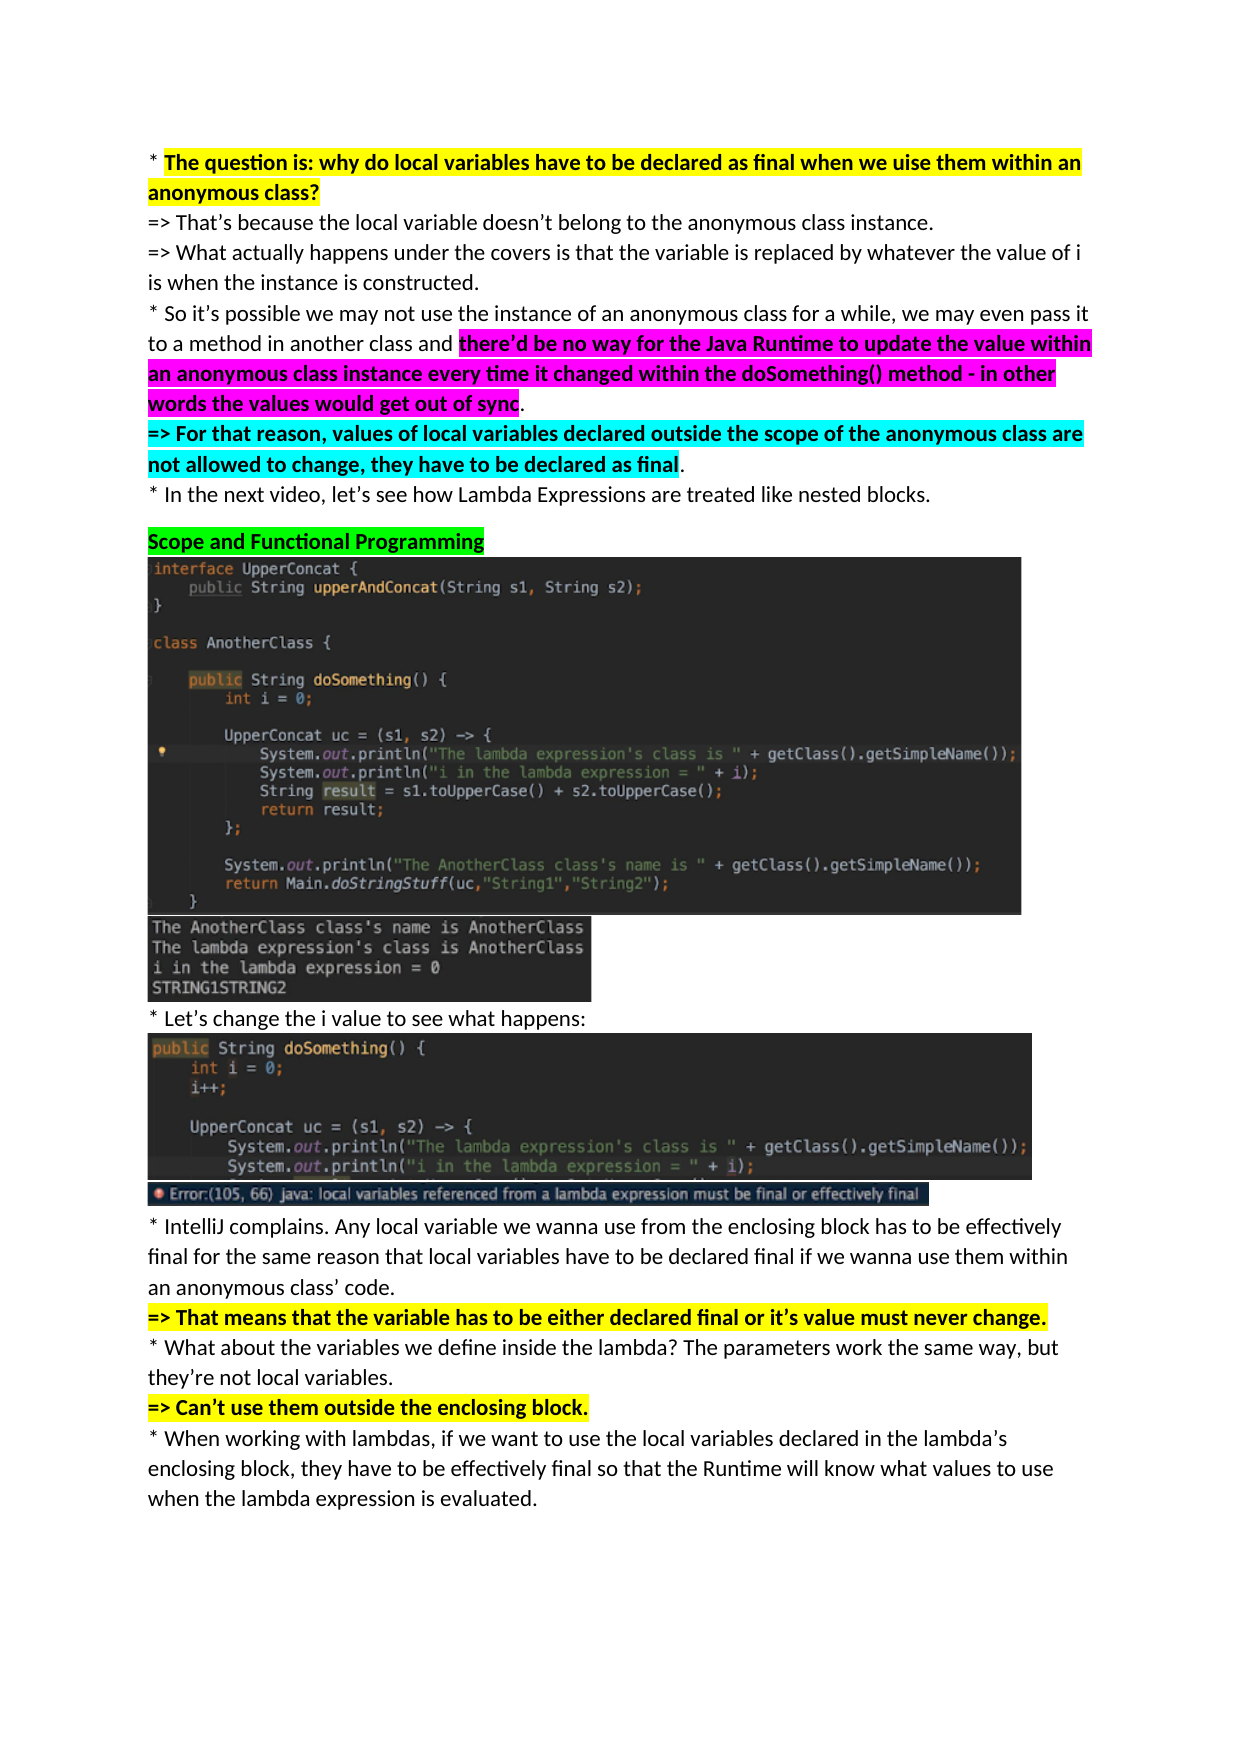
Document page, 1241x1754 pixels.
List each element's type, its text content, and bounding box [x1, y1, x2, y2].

picture [147, 557, 1022, 915]
picture [147, 916, 592, 1002]
text * The question is: why do local variables have to be declared as final when we uise them within an anonymous class? => That’s because the local variable doesn’t belong to the anonymous class instance. => What actually happens under the covers is that the variable is replaced by whatever the value of i is when the instance is constructed. * So it’s possible we may not use the instance of an anonymous class for a while, we may even pass it to a method in another class and there’d be no way for the Java Runtime to update the value within an anonymous class instance every time it changed within the doSomething() method - in other words the values would get out of sync. => For that reason, values of local variables declared outside the scope of the anonymous class are not allowed to change, they have to be declared as final. * In the next video, let’s see how Lambda Expressions are treated like nested blocks. [148, 148, 1093, 508]
picture [147, 1033, 1032, 1180]
picture [147, 1182, 929, 1206]
